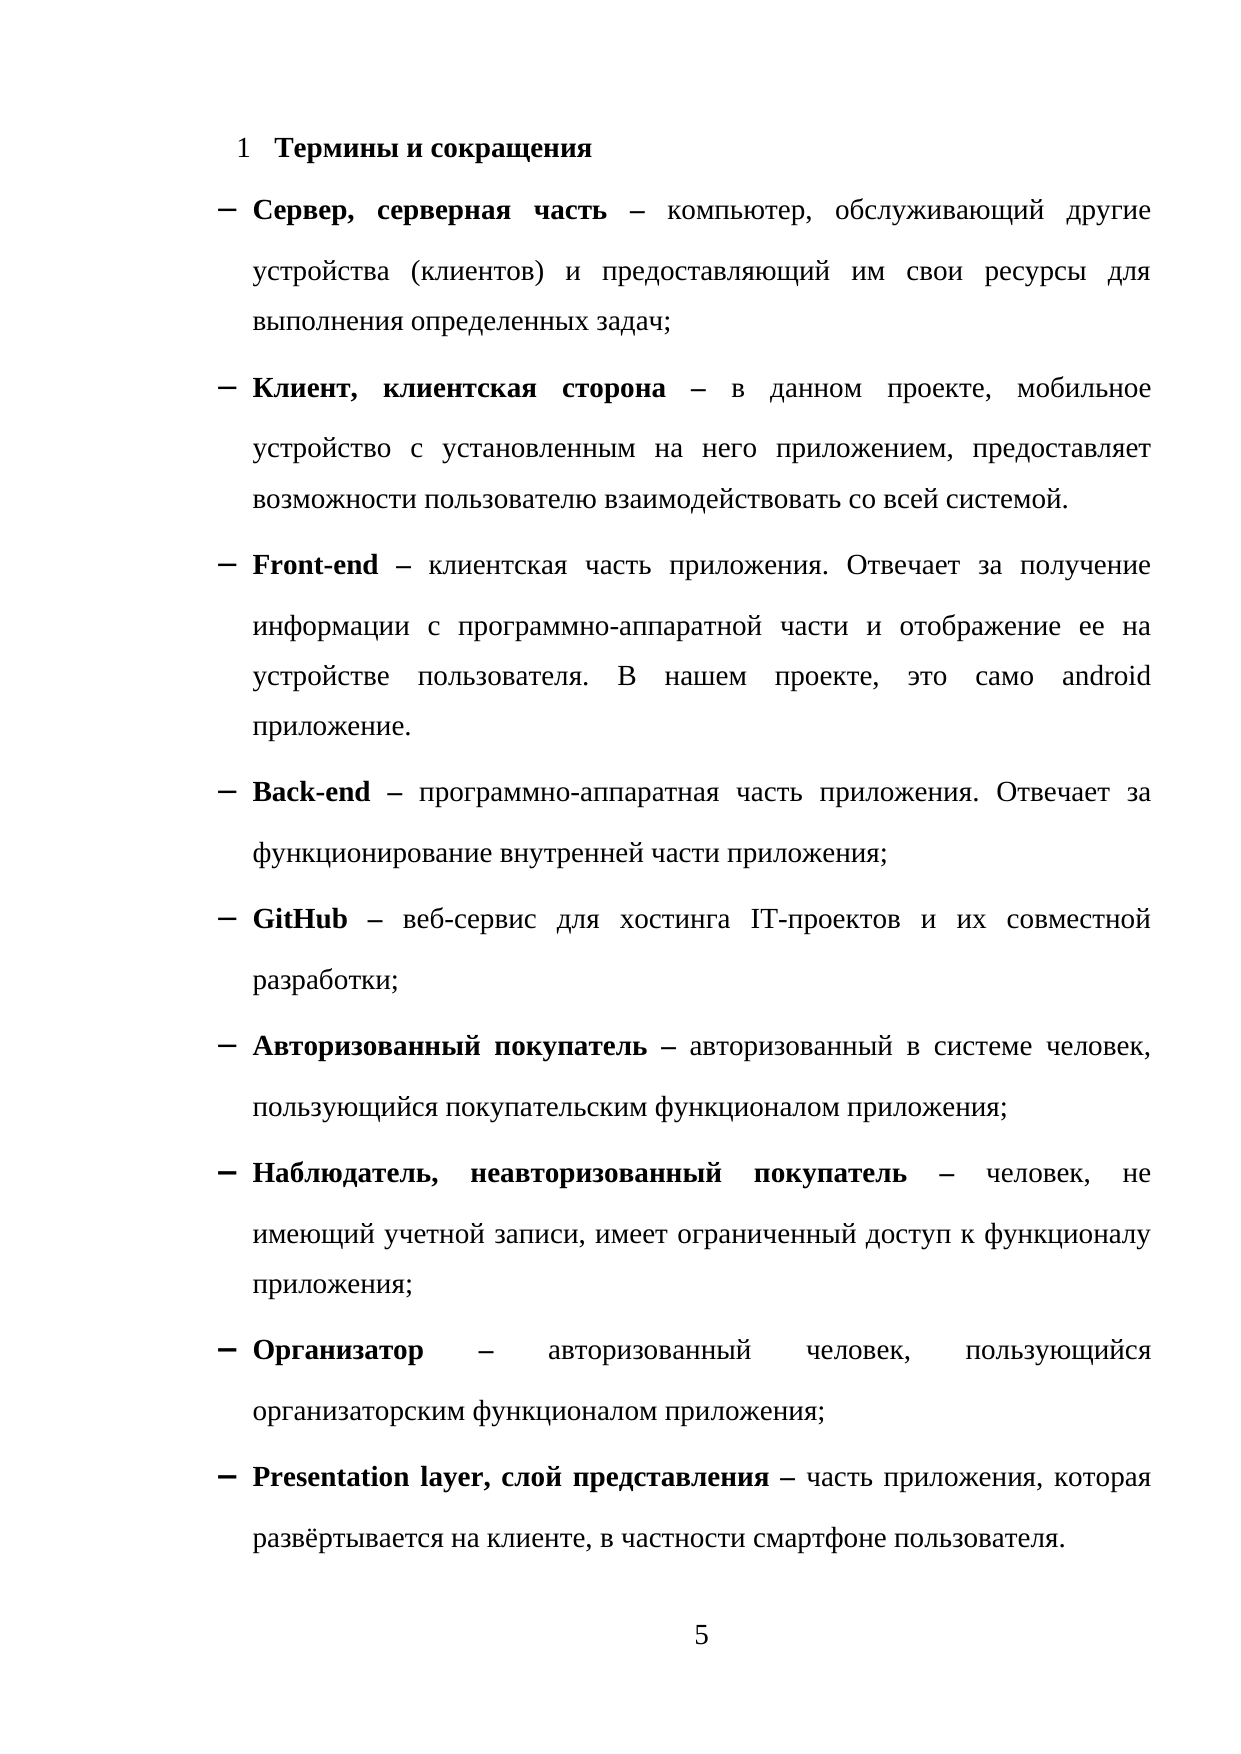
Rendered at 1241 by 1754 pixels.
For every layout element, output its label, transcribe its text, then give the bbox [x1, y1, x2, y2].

list GitHub – веб-сервис для хостинга IT-проектов и их совместной разработки; [215, 885, 1152, 996]
list Клиент, клиентская сторона – в данном проекте, мобильное устройство с установленным на него приложением, предоставляет возможности пользователю взаимодействовать со всей системой. [215, 354, 1152, 514]
list Наблюдатель, неавторизованный покупатель – человек, не имеющий учетной записи, имеет ограниченный доступ к функционалу приложения; [215, 1139, 1152, 1299]
list Организатор – авторизованный человек, пользующийся организаторским функционалом приложения; [215, 1316, 1152, 1426]
list Presentation layer, слой представления – часть приложения, которая развёртывается на клиенте, в частности смартфоне пользователя. [215, 1443, 1152, 1553]
list Сервер, серверная часть – компьютер, обслуживающий другие устройства (клиентов) и предоставляющий им свои ресурсы для выполнения определенных задач; [215, 177, 1152, 337]
subtitle Термины и сокращения [236, 131, 1152, 164]
list Back-end – программно-аппаратная часть приложения. Отвечает за функционирование внутренней части приложения; [215, 758, 1152, 869]
list Авторизованный покупатель – авторизованный в системе человек, пользующийся покупательским функционалом приложения; [215, 1012, 1152, 1122]
list Front-end – клиентская часть приложения. Отвечает за получение информации с программно-аппаратной части и отображение ее на устройстве пользователя. В нашем проекте, это само android приложение. [215, 531, 1152, 742]
